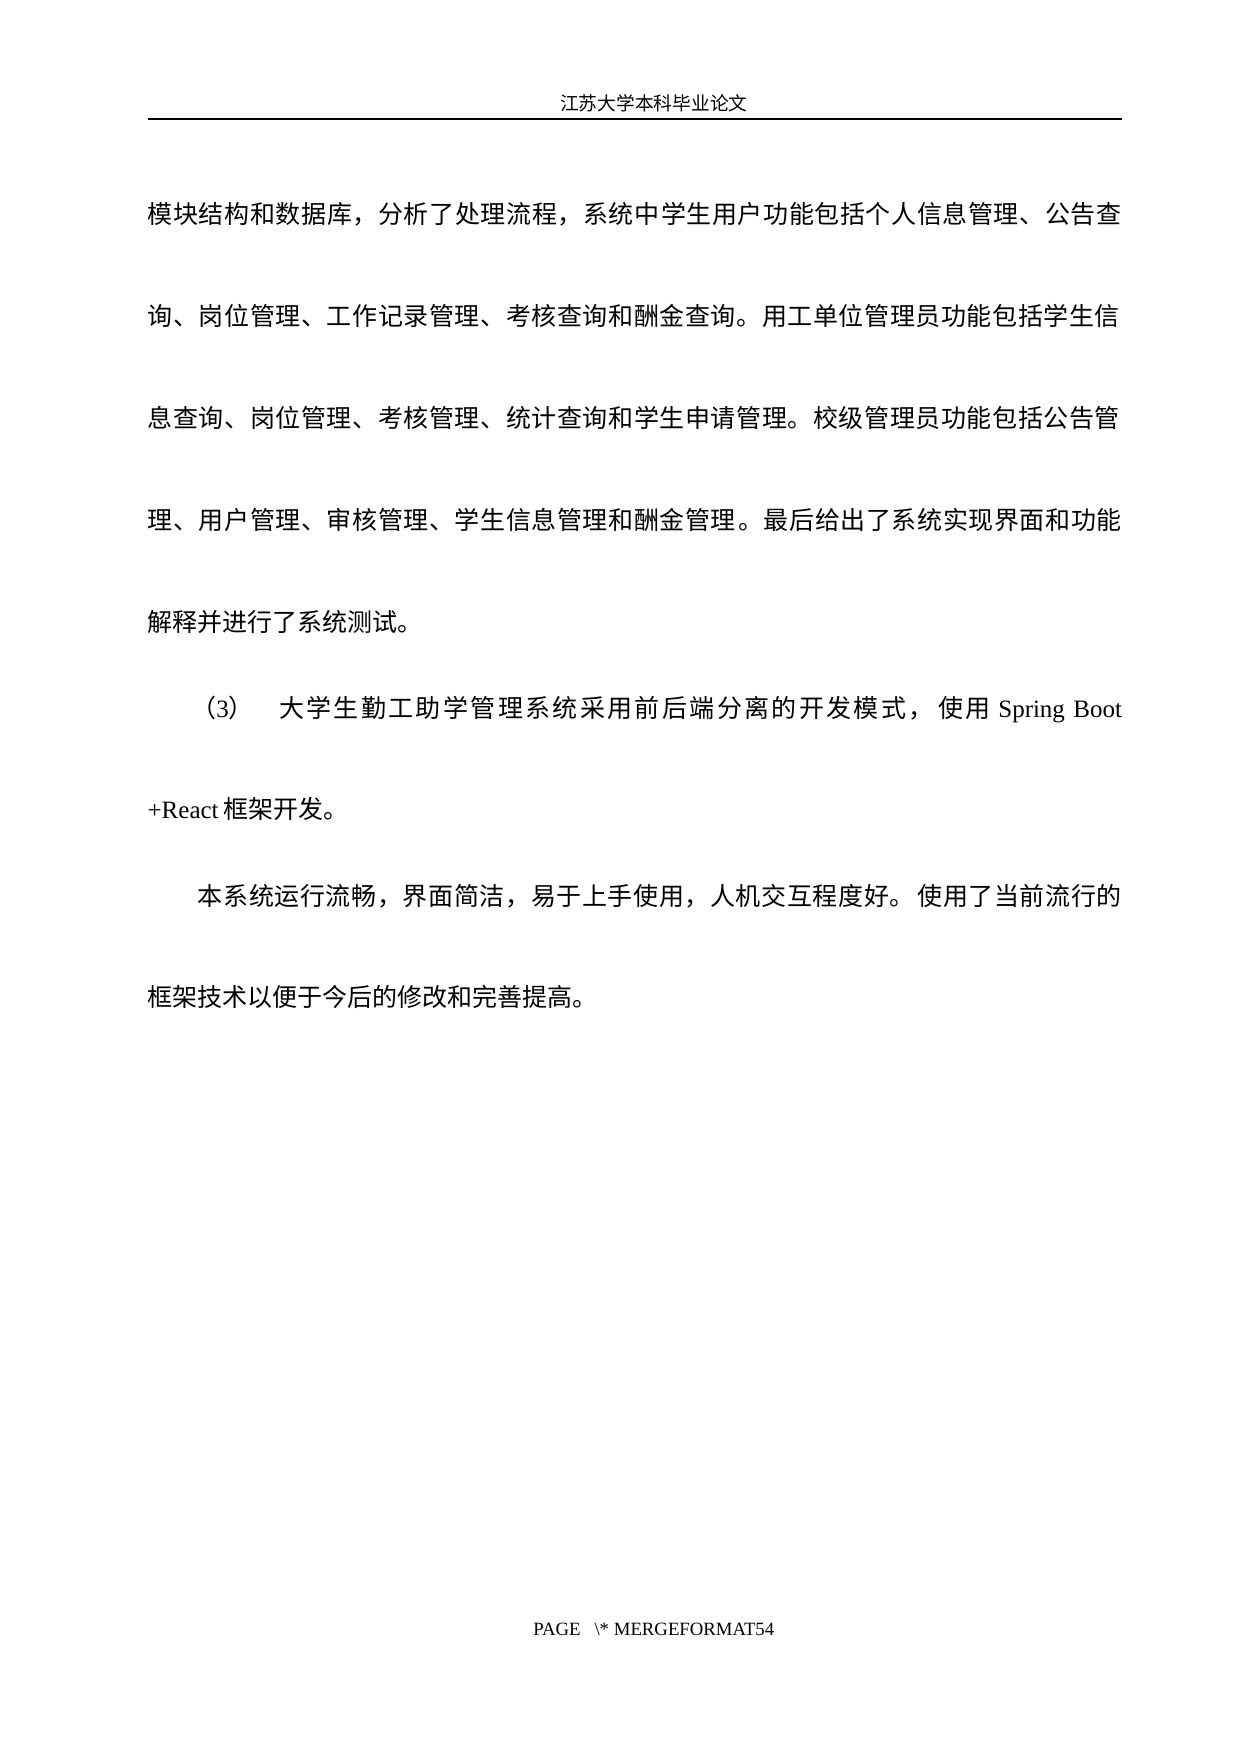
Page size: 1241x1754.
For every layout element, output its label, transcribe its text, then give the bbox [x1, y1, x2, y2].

list 大学生勤工助学管理系统采用前后端分离的开发模式，使用Spring Boot +React框架开发。 [147, 672, 1122, 842]
text 本系统运行流畅，界面简洁，易于上手使用，人机交互程度好。使用了当前流行的框架技术以便于今后的修改和完善提高。 [148, 860, 1122, 1030]
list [147, 179, 1122, 654]
